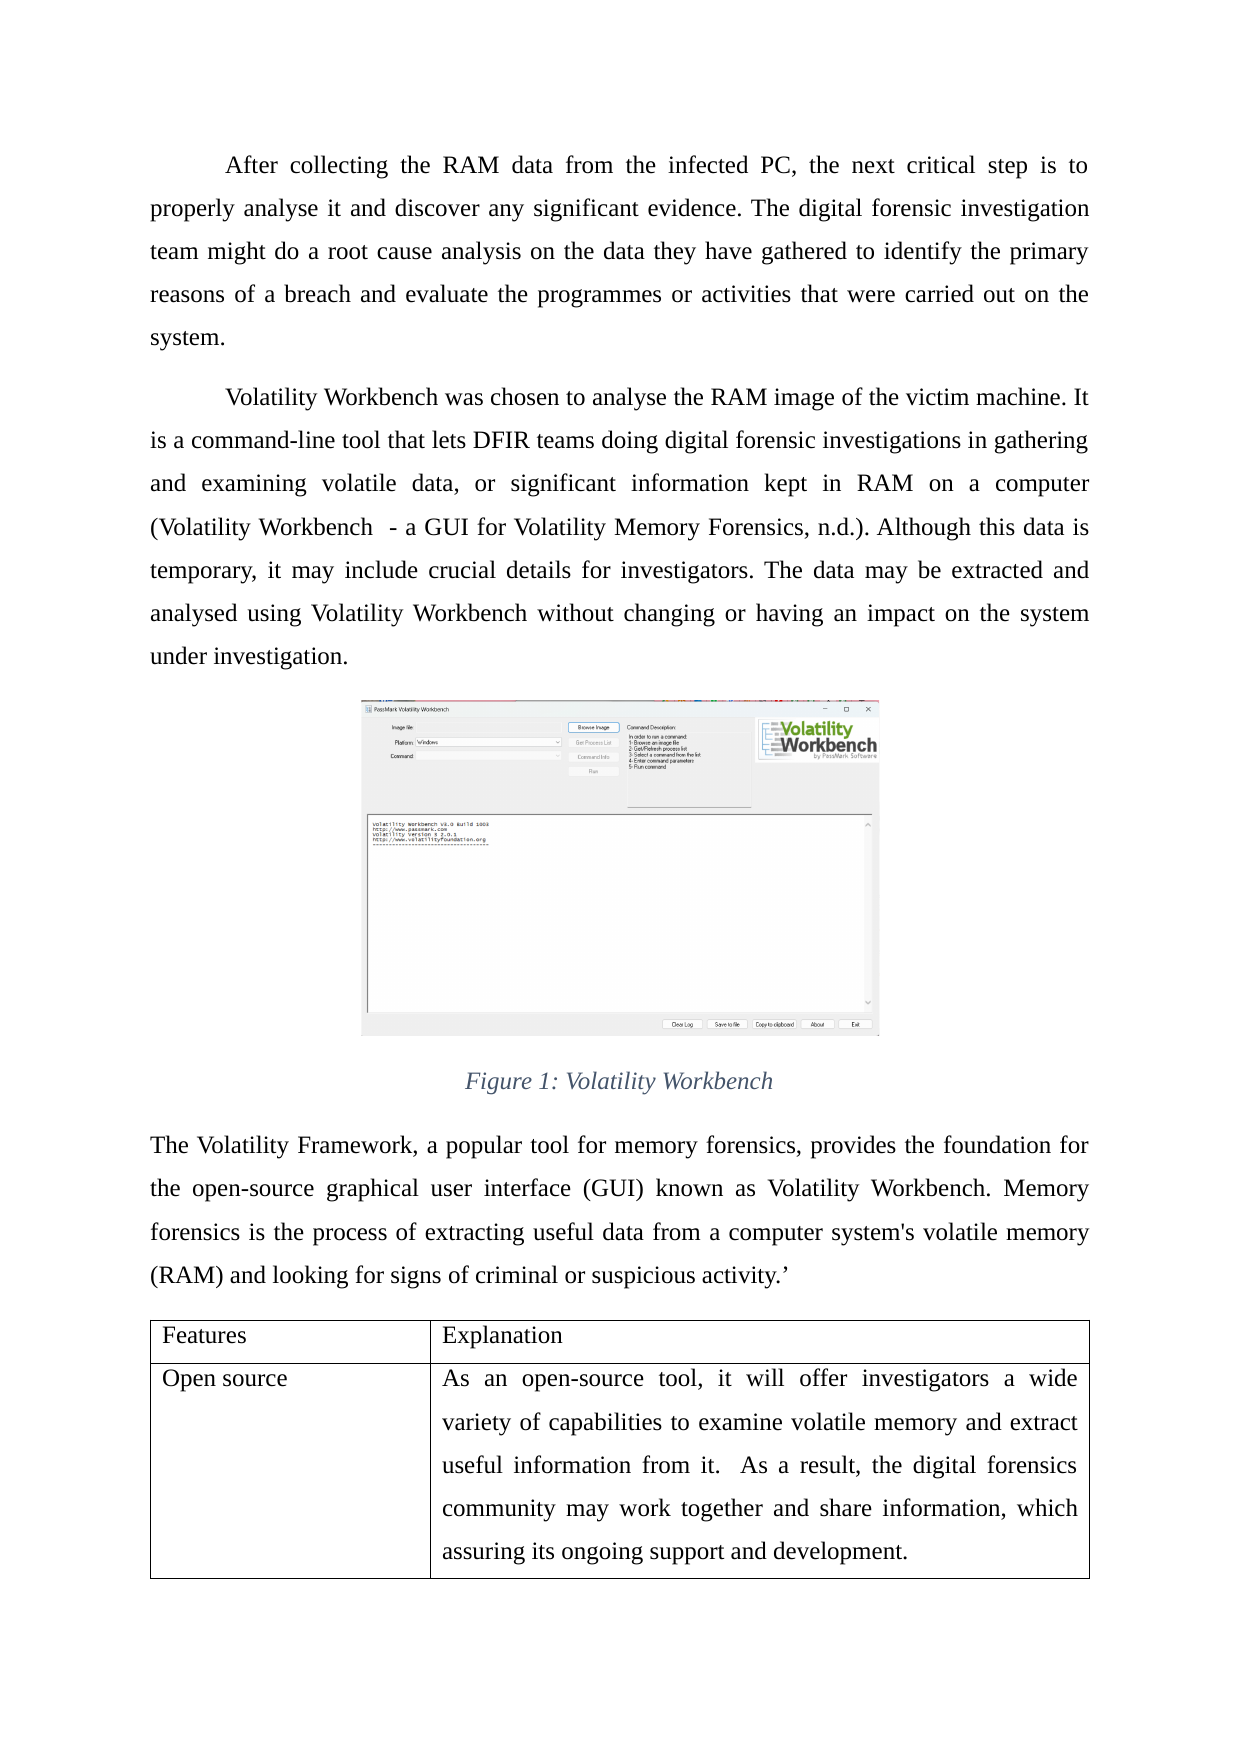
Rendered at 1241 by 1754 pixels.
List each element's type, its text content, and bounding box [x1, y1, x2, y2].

picture [361, 700, 880, 1036]
table_header Features [151, 1321, 430, 1362]
text Volatility Workbench was chosen to analyse the RAM image of the victim machine. It is a command-line tool that lets DFIR teams doing digital forensic investigations in gathering and examining volatile data, or significant information kept in RAM on a computer (Volatility Workbench - a GUI for Volatility Memory Forensics, n.d.). Although this data is temporary, it may include crucial details for investigators. The data may be extracted and analysed using Volatility Workbench without changing or having an impact on the system under investigation. [150, 382, 1090, 670]
text After collecting the RAM data from the infected PC, the next critical step is to properly analyse it and discover any significant evidence. The digital forensic investigation team might do a root cause analysis on the data they have gathered to identify the primary reasons of a breach and evaluate the programmes or activities that were carried out on the system. [150, 150, 1090, 351]
text The Volatility Framework, a popular tool for memory forensics, provides the foundation for the open-source graphical user interface (GUI) known as Volatility Workbench. Memory forensics is the process of extracting useful data from a computer system's volatile memory (RAM) and looking for signs of criminal or suspicious activity.’ [150, 1130, 1090, 1288]
table_cell Open source [151, 1364, 430, 1578]
text Figure 1: Volatility Workbench [150, 1066, 1090, 1095]
table_cell As an open-source tool, it will offer investigators a wide variety of capabilities to examine volatile memory and extract useful information from it. As a result, the digital forensics community may work together and share information, which assuring its ongoing support and development. [431, 1364, 1089, 1578]
table_header Explanation [431, 1321, 1089, 1362]
